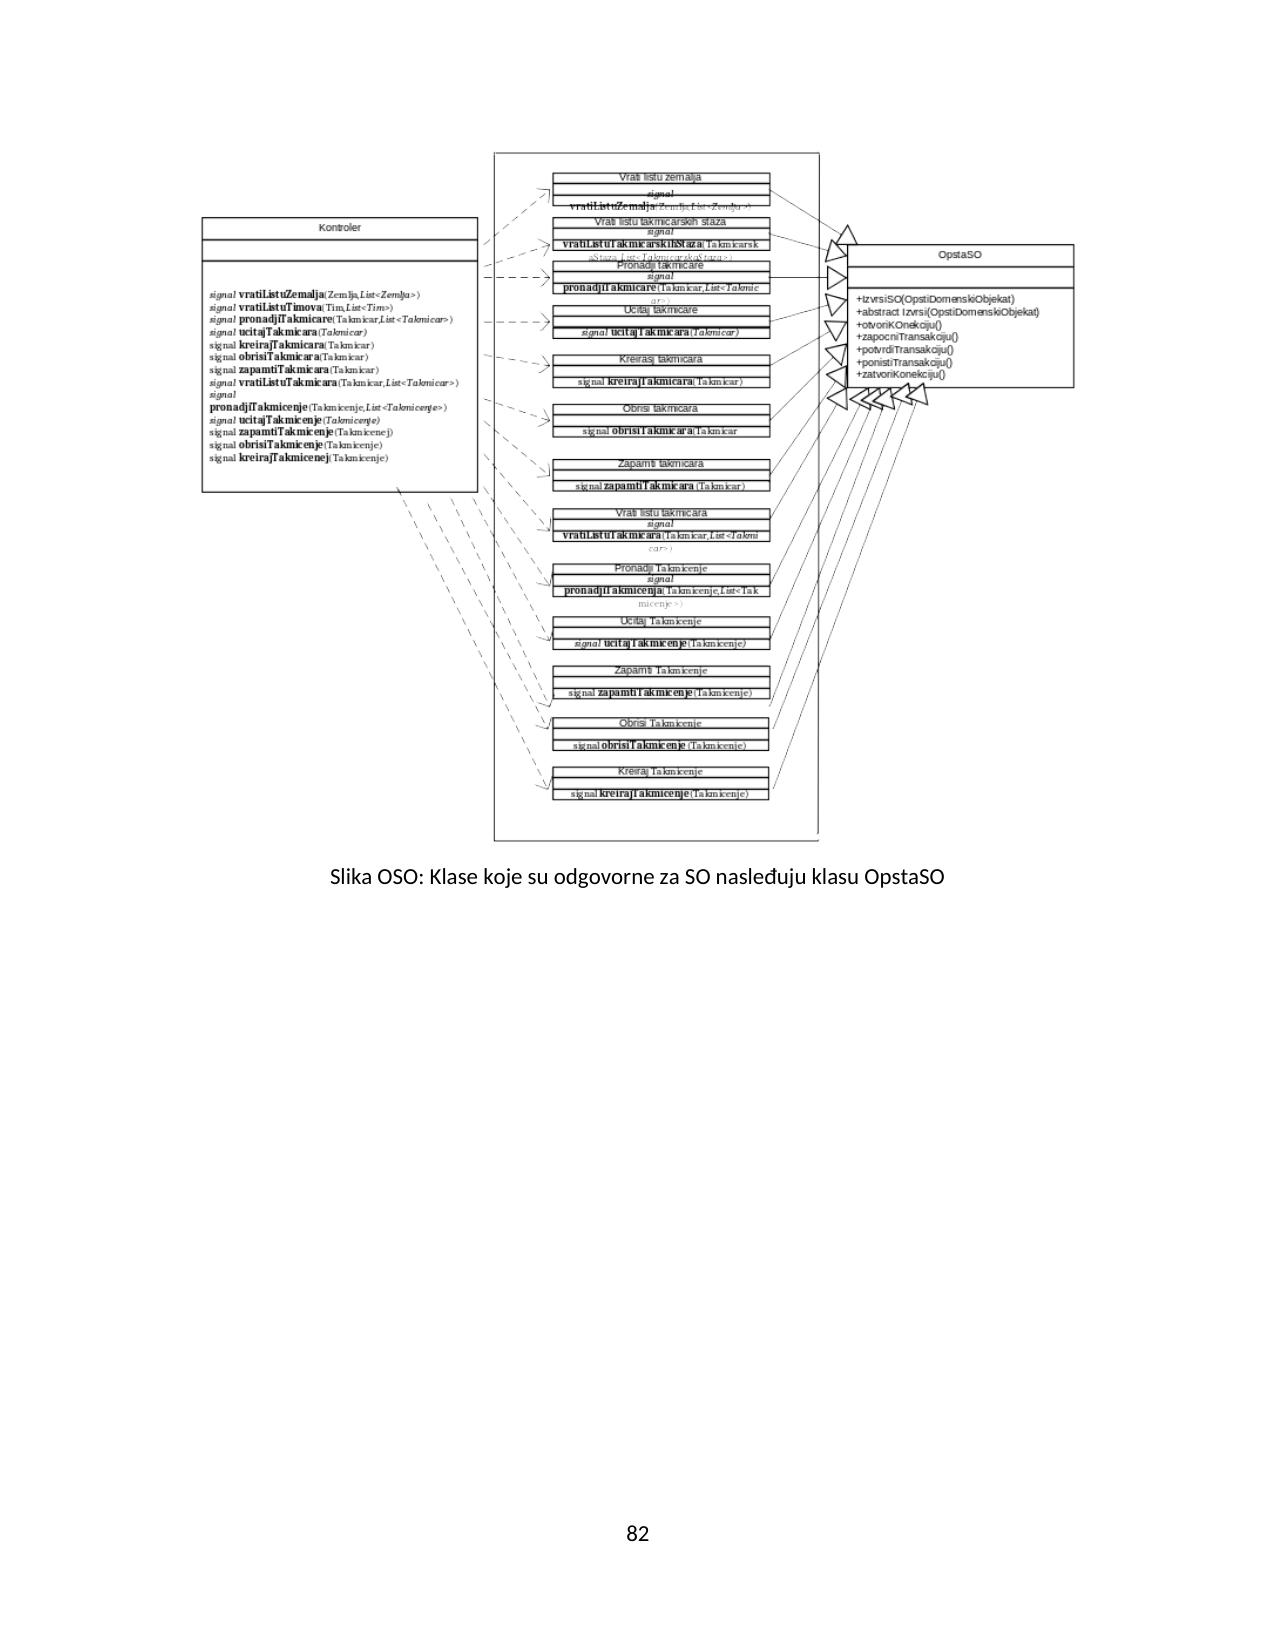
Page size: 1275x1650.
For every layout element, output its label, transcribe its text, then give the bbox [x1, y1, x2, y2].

text Slika OSO: Klase koje su odgovorne za SO nasleđuju klasu OpstaSO [150, 862, 1125, 890]
